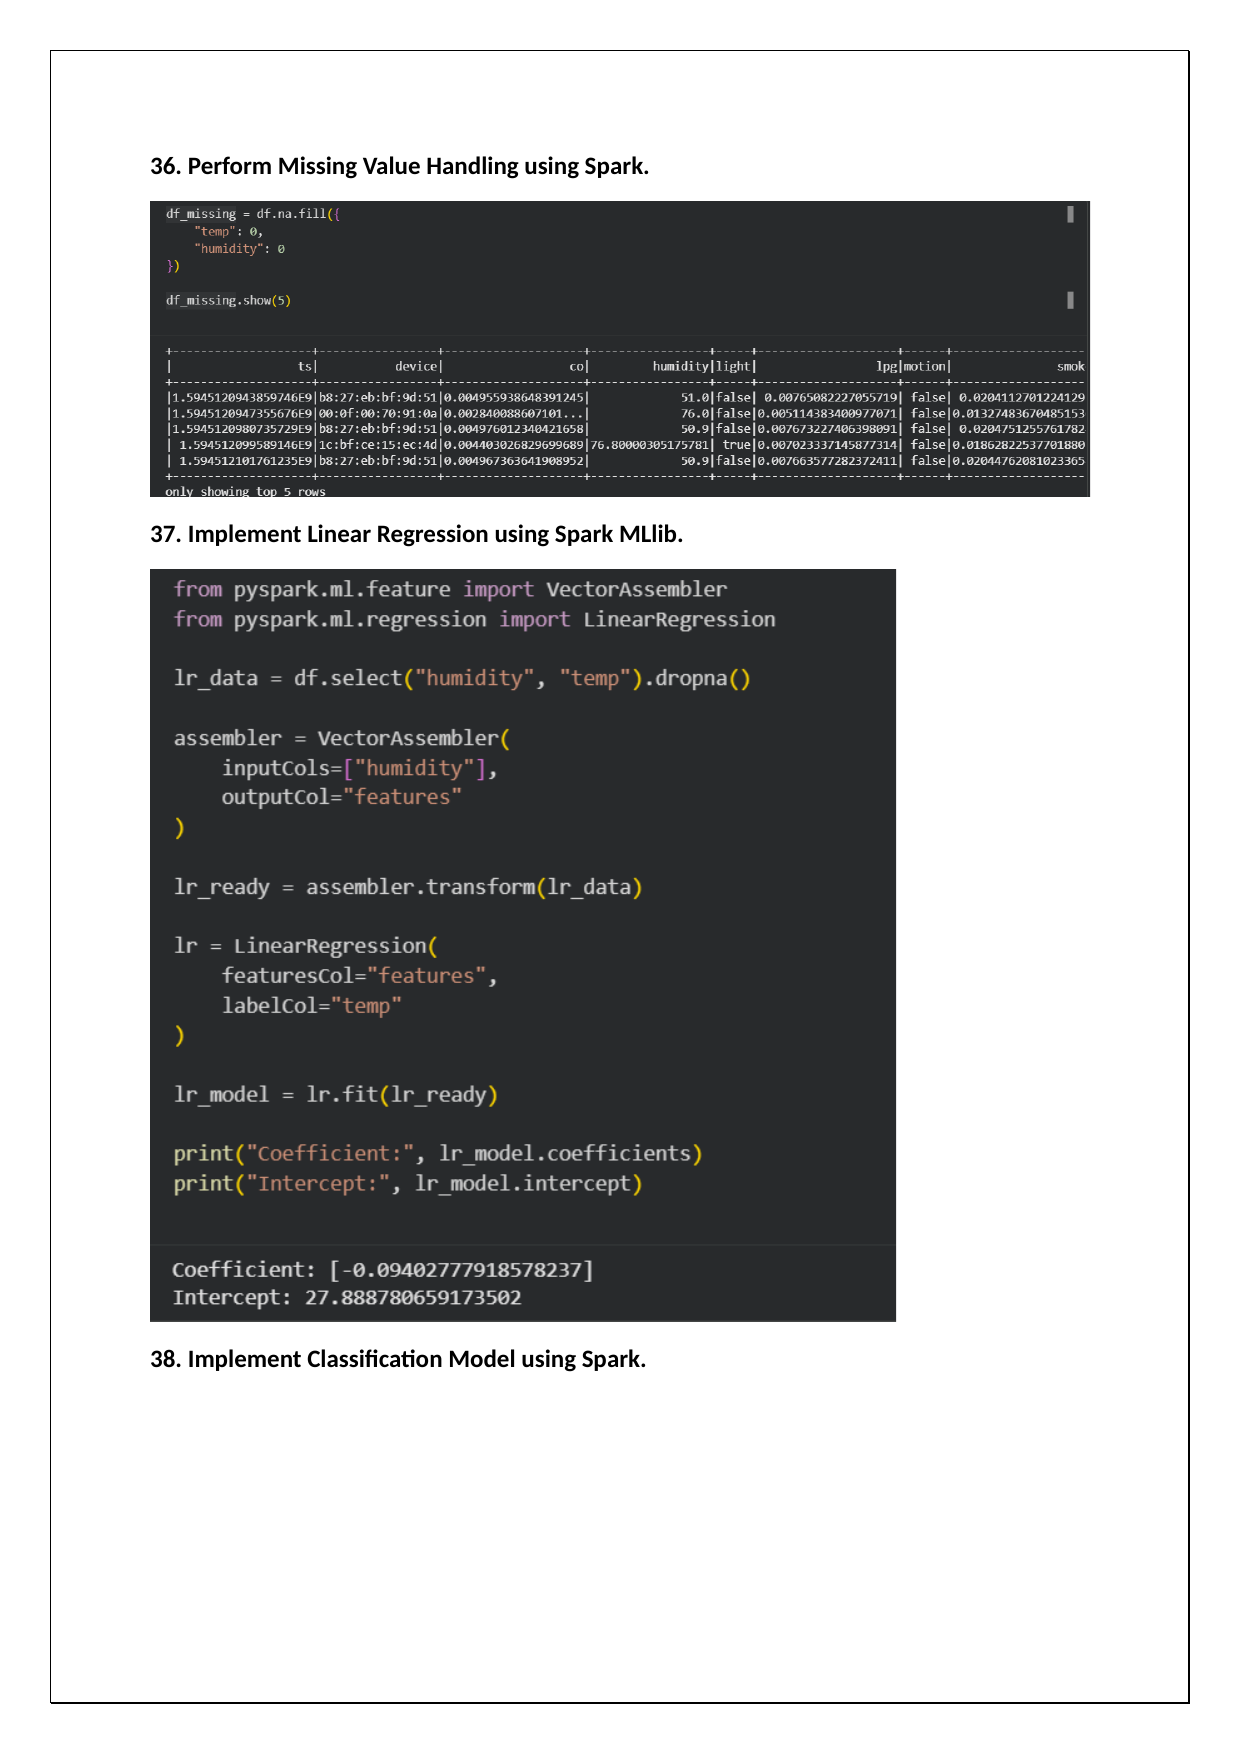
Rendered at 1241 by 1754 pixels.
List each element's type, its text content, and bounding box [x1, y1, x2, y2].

picture [150, 201, 1091, 497]
picture [150, 569, 897, 1322]
text 36. Perform Missing Value Handling using Spark. [150, 150, 1089, 181]
text 38. Implement Classification Model using Spark. [150, 1343, 1089, 1374]
text 37. Implement Linear Regression using Spark MLlib. [150, 518, 1089, 548]
